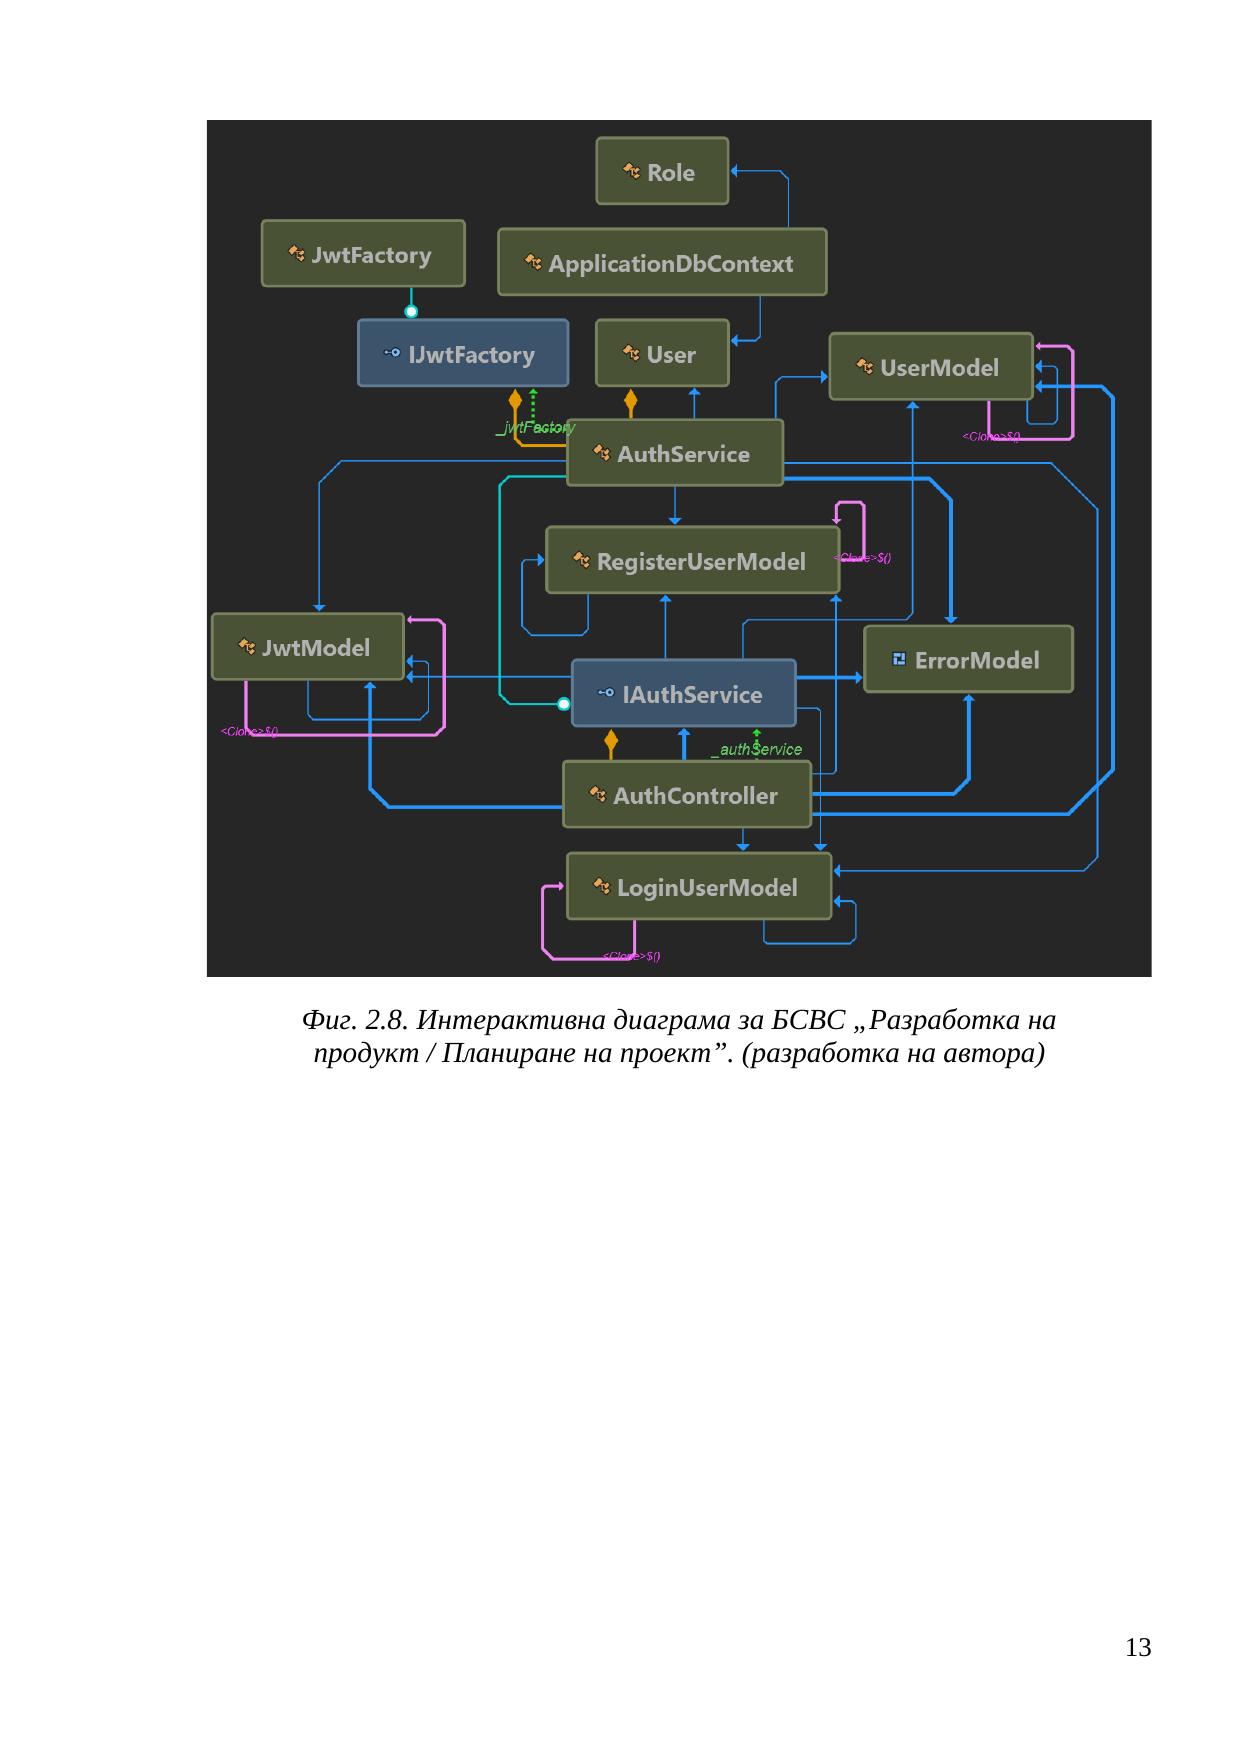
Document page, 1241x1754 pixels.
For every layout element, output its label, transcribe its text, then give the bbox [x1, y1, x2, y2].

title Фиг. 2.8. Интерактивна диаграма за БСВС „Разработка на продукт / Планиране на проект”. (разработка на автора) [266, 1002, 1092, 1069]
picture [206, 118, 1152, 977]
